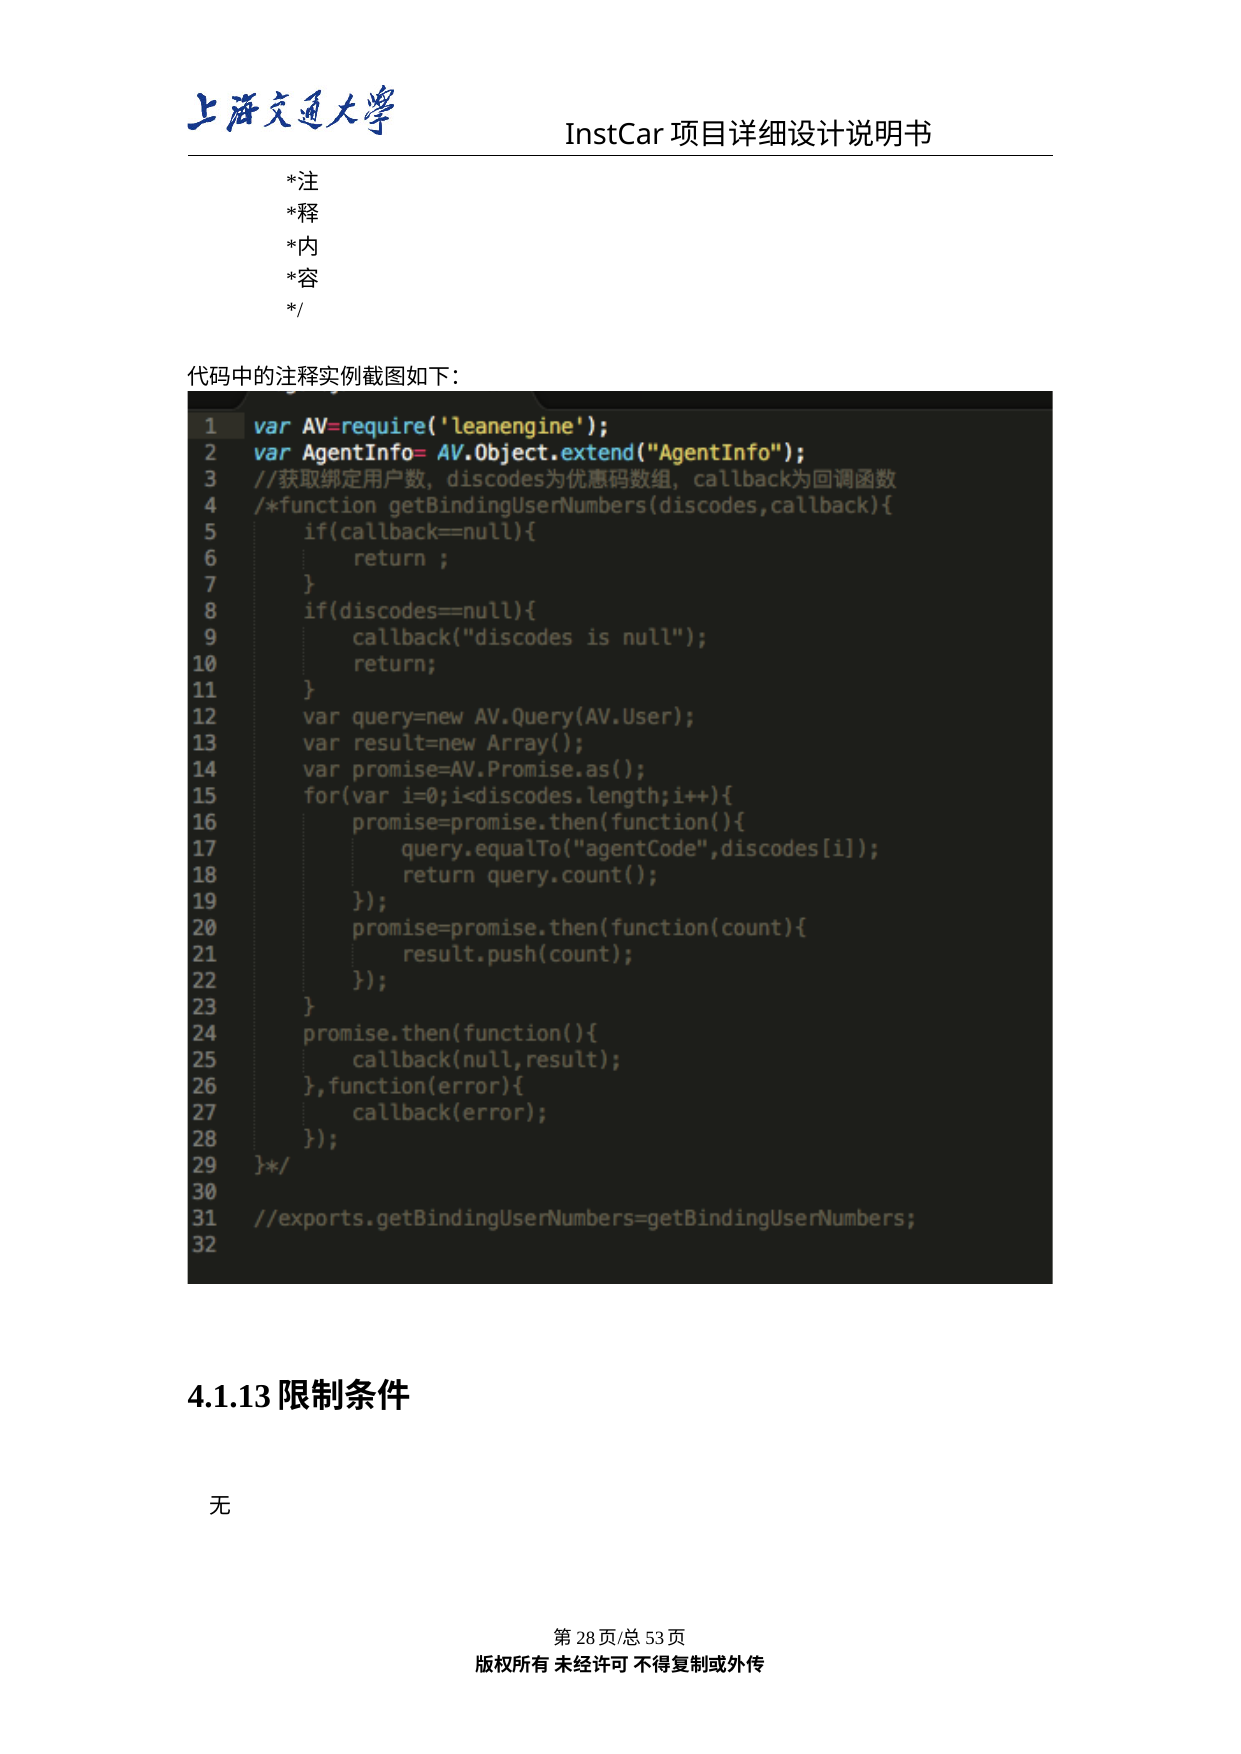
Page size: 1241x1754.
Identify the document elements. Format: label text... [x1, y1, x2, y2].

picture [187, 85, 394, 135]
text 无 [187, 1488, 1053, 1520]
subtitle 4.1.13限制条件 [187, 1361, 1053, 1426]
text */ [187, 293, 1053, 326]
text *内 [187, 228, 1053, 261]
picture [187, 391, 1053, 1284]
text 代码中的注释实例截图如下： [187, 358, 1053, 391]
text *释 [187, 196, 1053, 228]
text *注 [187, 163, 1053, 196]
text *容 [187, 261, 1053, 293]
